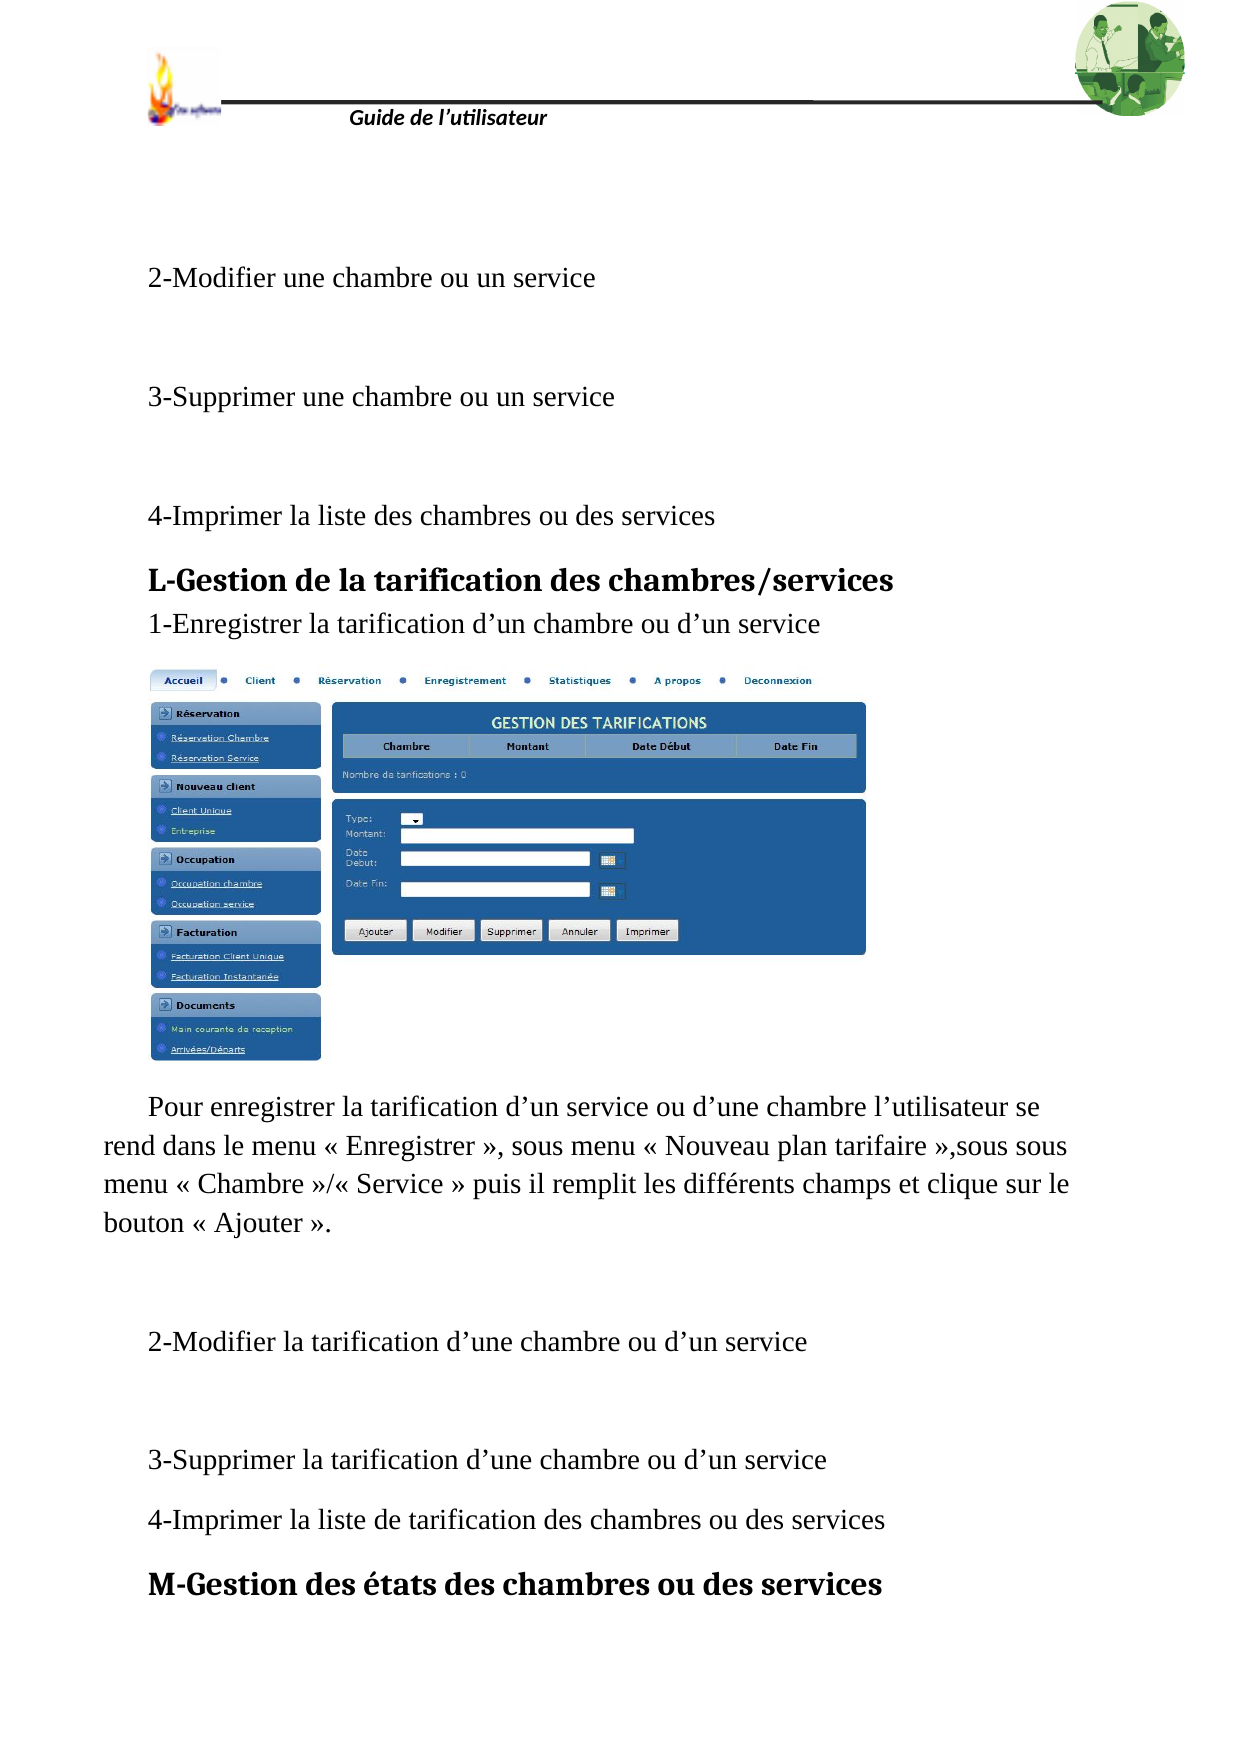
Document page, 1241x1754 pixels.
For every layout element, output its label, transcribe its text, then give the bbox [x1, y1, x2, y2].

picture [147, 47, 222, 126]
text 3-Supprimer la tarification d’une chambre ou d’un service [103, 1442, 1093, 1476]
text 3-Supprimer une chambre ou un service [103, 379, 1093, 412]
text Pour enregistrer la tarification d’un service ou d’une chambre l’utilisateur se rend dans le menu « Enregistrer », sous menu « Nouveau plan tarifaire »,sous sous menu « Chambre »/« Service » puis il remplit les différents champs et clique sur le bouton « Ajouter ». [103, 1089, 1093, 1238]
title M-Gestion des états des chambres ou des services [148, 1565, 1093, 1604]
text 2-Modifier une chambre ou un service [103, 260, 1093, 294]
text 2-Modifier la tarification d’une chambre ou d’un service [103, 1324, 1093, 1357]
picture [147, 665, 869, 1065]
title L-Gestion de la tarification des chambres/services [148, 561, 1093, 599]
text 1-Enregistrer la tarification d’un chambre ou d’un service [103, 606, 1093, 639]
text 4-Imprimer la liste de tarification des chambres ou des services [103, 1502, 1093, 1535]
text 4-Imprimer la liste des chambres ou des services [103, 498, 1093, 531]
